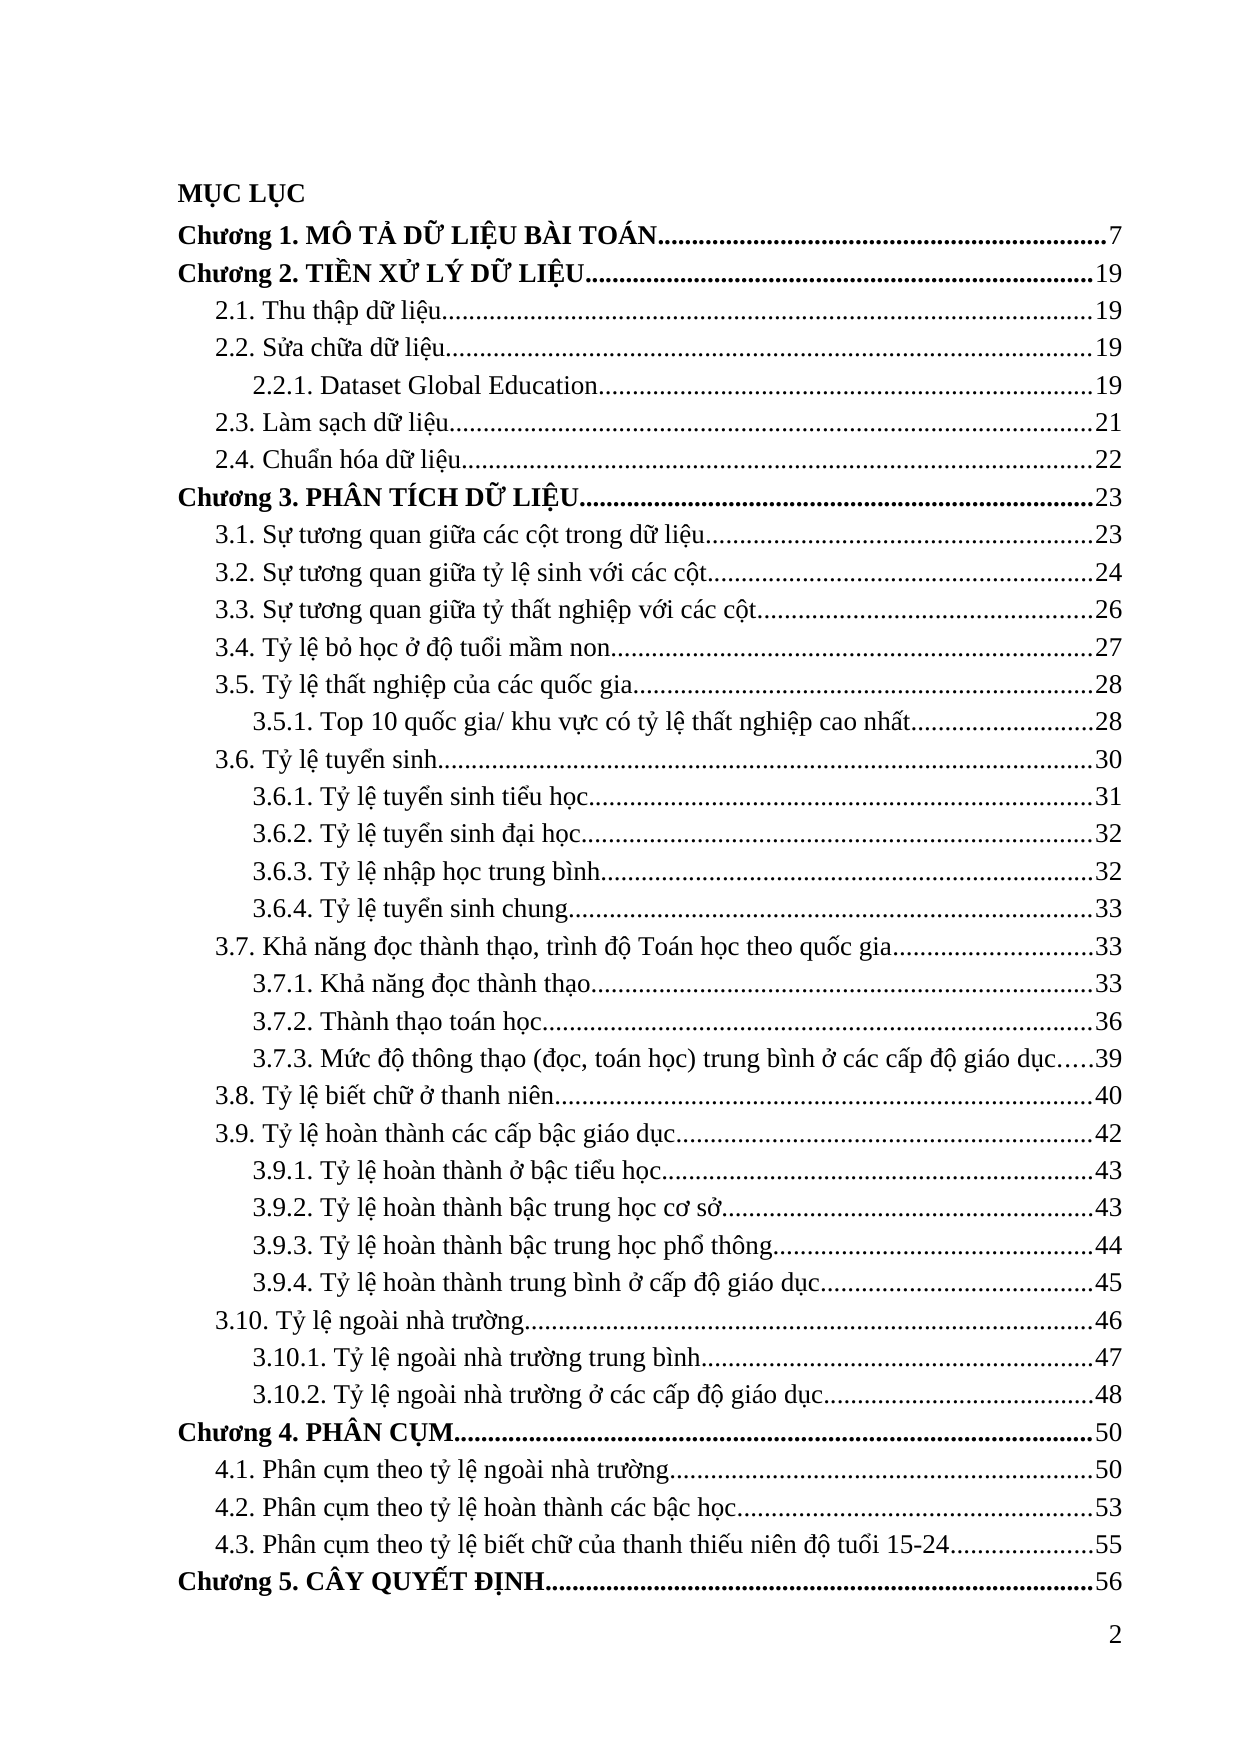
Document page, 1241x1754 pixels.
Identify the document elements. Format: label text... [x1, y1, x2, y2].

text MỤC LỤC [177, 177, 1122, 208]
